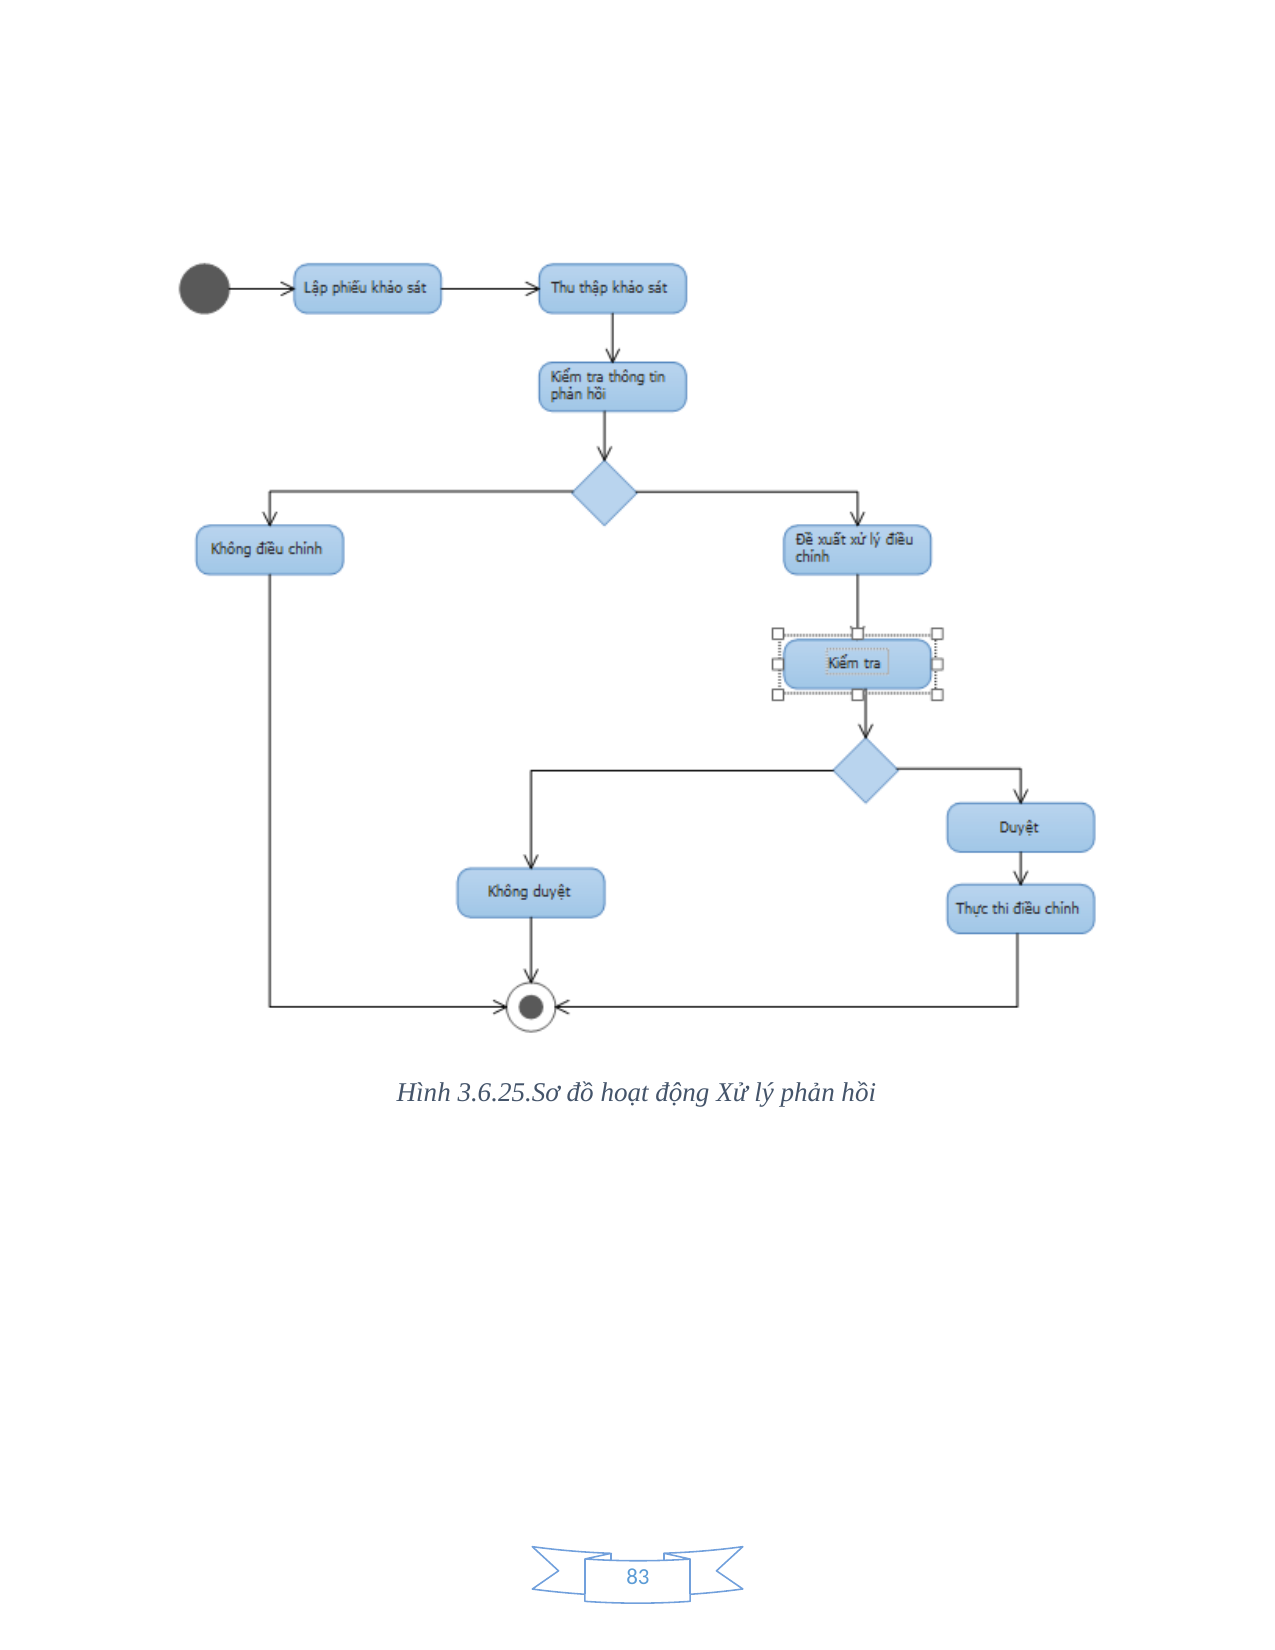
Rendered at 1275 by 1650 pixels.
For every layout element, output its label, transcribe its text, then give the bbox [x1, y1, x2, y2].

picture [165, 243, 1110, 1058]
